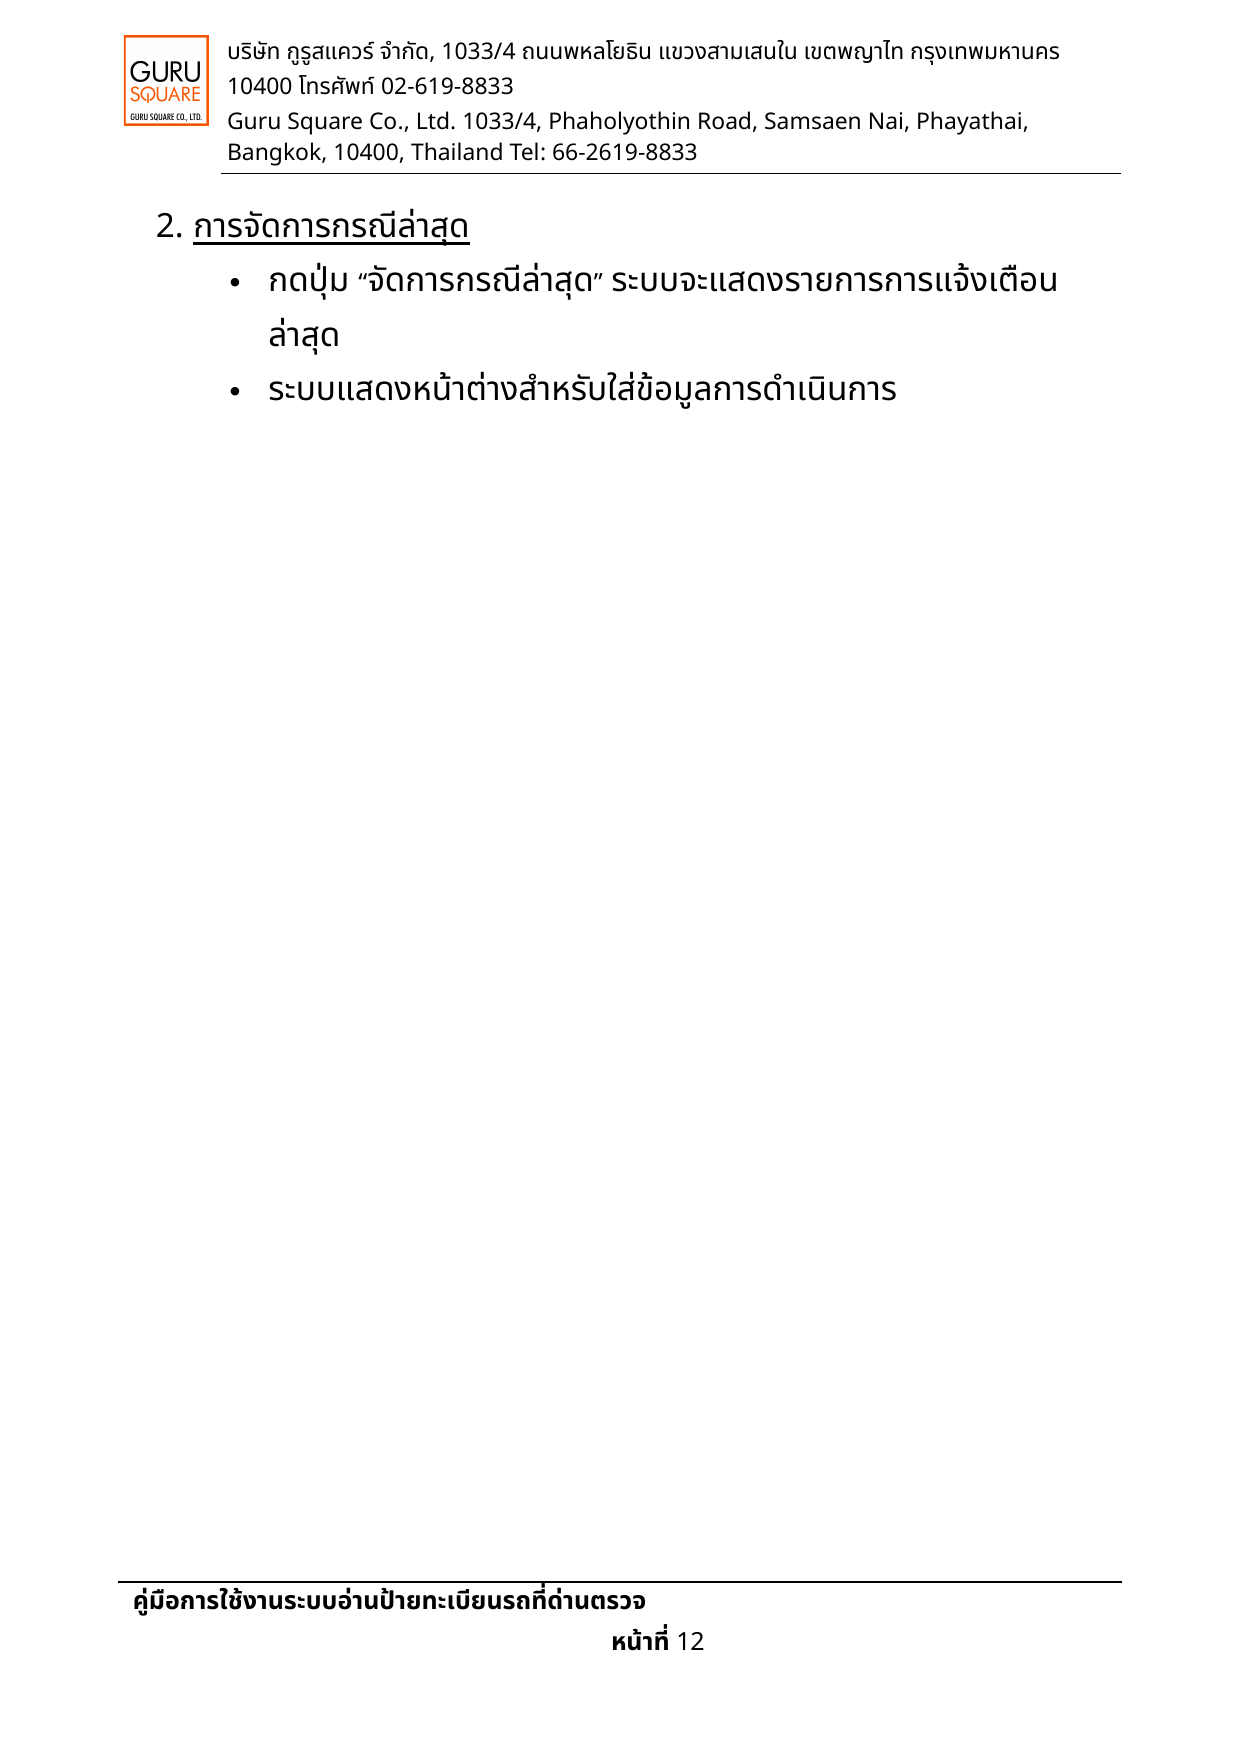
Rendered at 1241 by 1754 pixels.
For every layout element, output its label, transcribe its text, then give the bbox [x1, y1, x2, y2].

list การจัดการกรณีล่าสุด [156, 202, 1122, 252]
list กดปุ่ม “จัดการกรณีล่าสุด” ระบบจะแสดงรายการการแจ้งเตือนล่าสุด [231, 256, 1122, 361]
picture [123, 35, 209, 126]
list ระบบแสดงหน้าต่างสำหรับใส่ข้อมูลการดำเนินการ [231, 365, 1122, 415]
